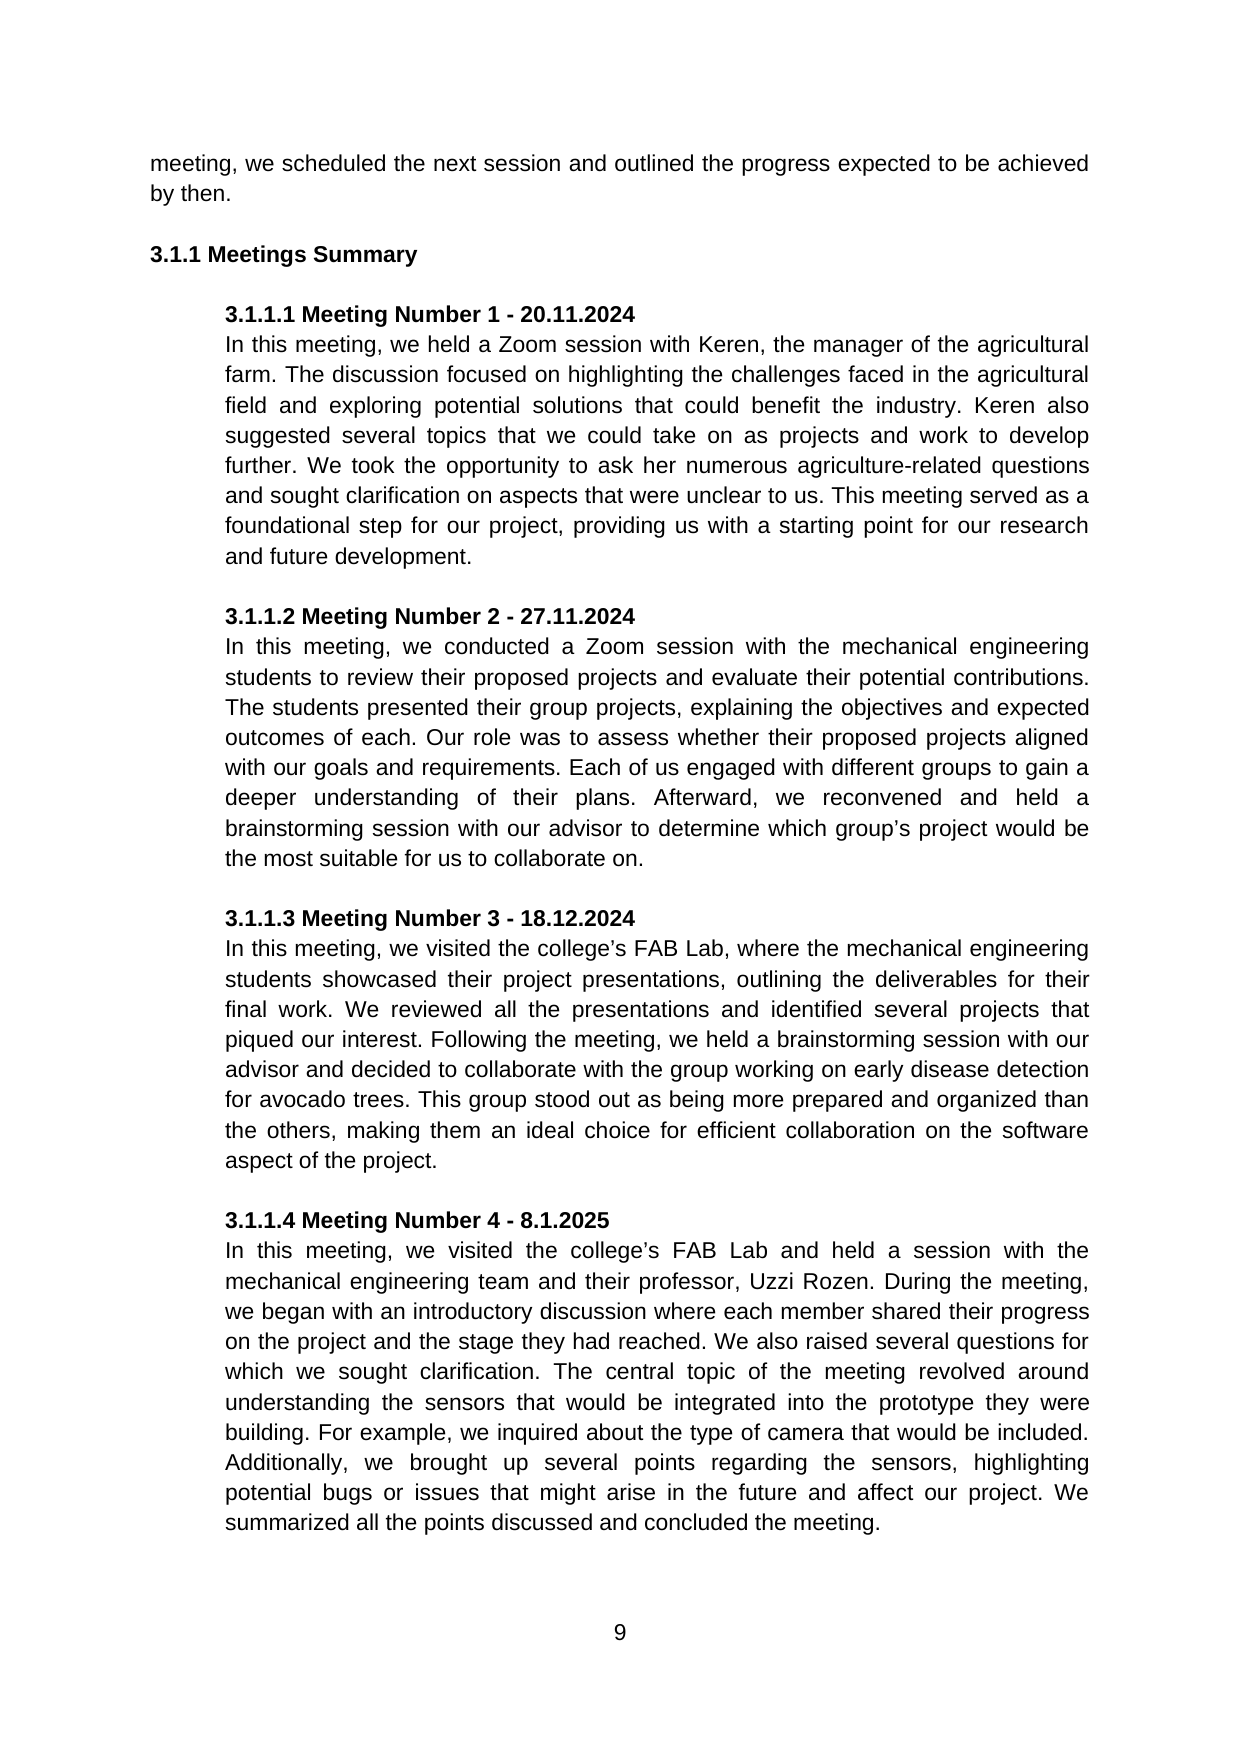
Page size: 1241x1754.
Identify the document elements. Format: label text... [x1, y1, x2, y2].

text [150, 150, 1090, 207]
subtitle 3.1.1.3 Meeting Number 3 - 18.12.2024 [225, 905, 1090, 932]
text In this meeting, we visited the college’s FAB Lab, where the mechanical engineering students showcased their project presentations, outlining the deliverables for their final work. We reviewed all the presentations and identified several projects that piqued our interest. Following the meeting, we held a brainstorming session with our advisor and decided to collaborate with the group working on early disease detection for avocado trees. This group stood out as being more prepared and organized than the others, making them an ideal choice for efficient collaboration on the software aspect of the project. [225, 935, 1090, 1173]
text In this meeting, we held a Zoom session with Keren, the manager of the agricultural farm. The discussion focused on highlighting the challenges faced in the agricultural field and exploring potential solutions that could benefit the industry. Keren also suggested several topics that we could take on as projects and work to develop further. We took the opportunity to ask her numerous agriculture-related questions and sought clarification on aspects that were unclear to us. This meeting served as a foundational step for our project, providing us with a starting point for our research and future development. [225, 331, 1090, 569]
text In this meeting, we conducted a Zoom session with the mechanical engineering students to review their proposed projects and evaluate their potential contributions. The students presented their group projects, explaining the objectives and expected outcomes of each. Our role was to assess whether their proposed projects aligned with our goals and requirements. Each of us engaged with different groups to gain a deeper understanding of their plans. Afterward, we reconvened and held a brainstorming session with our advisor to determine which group’s project would be the most suitable for us to collaborate on. [225, 633, 1090, 871]
text In this meeting, we visited the college’s FAB Lab and held a session with the mechanical engineering team and their professor, Uzzi Rozen. During the meeting, we began with an introductory discussion where each member shared their progress on the project and the stage they had reached. We also raised several questions for which we sought clarification. The central topic of the meeting revolved around understanding the sensors that would be integrated into the prototype they were building. For example, we inquired about the type of camera that would be included. Additionally, we brought up several points regarding the sensors, highlighting potential bugs or issues that might arise in the future and affect our project. We summarized all the points discussed and concluded the meeting. [225, 1237, 1090, 1536]
subtitle 3.1.1.2 Meeting Number 2 - 27.11.2024 [225, 603, 1090, 629]
subtitle 3.1.1.4 Meeting Number 4 - 8.1.2025 [225, 1207, 1090, 1234]
subtitle 3.1.1.1 Meeting Number 1 - 20.11.2024 [225, 301, 1090, 327]
subtitle 3.1.1 Meetings Summary [150, 241, 1090, 267]
